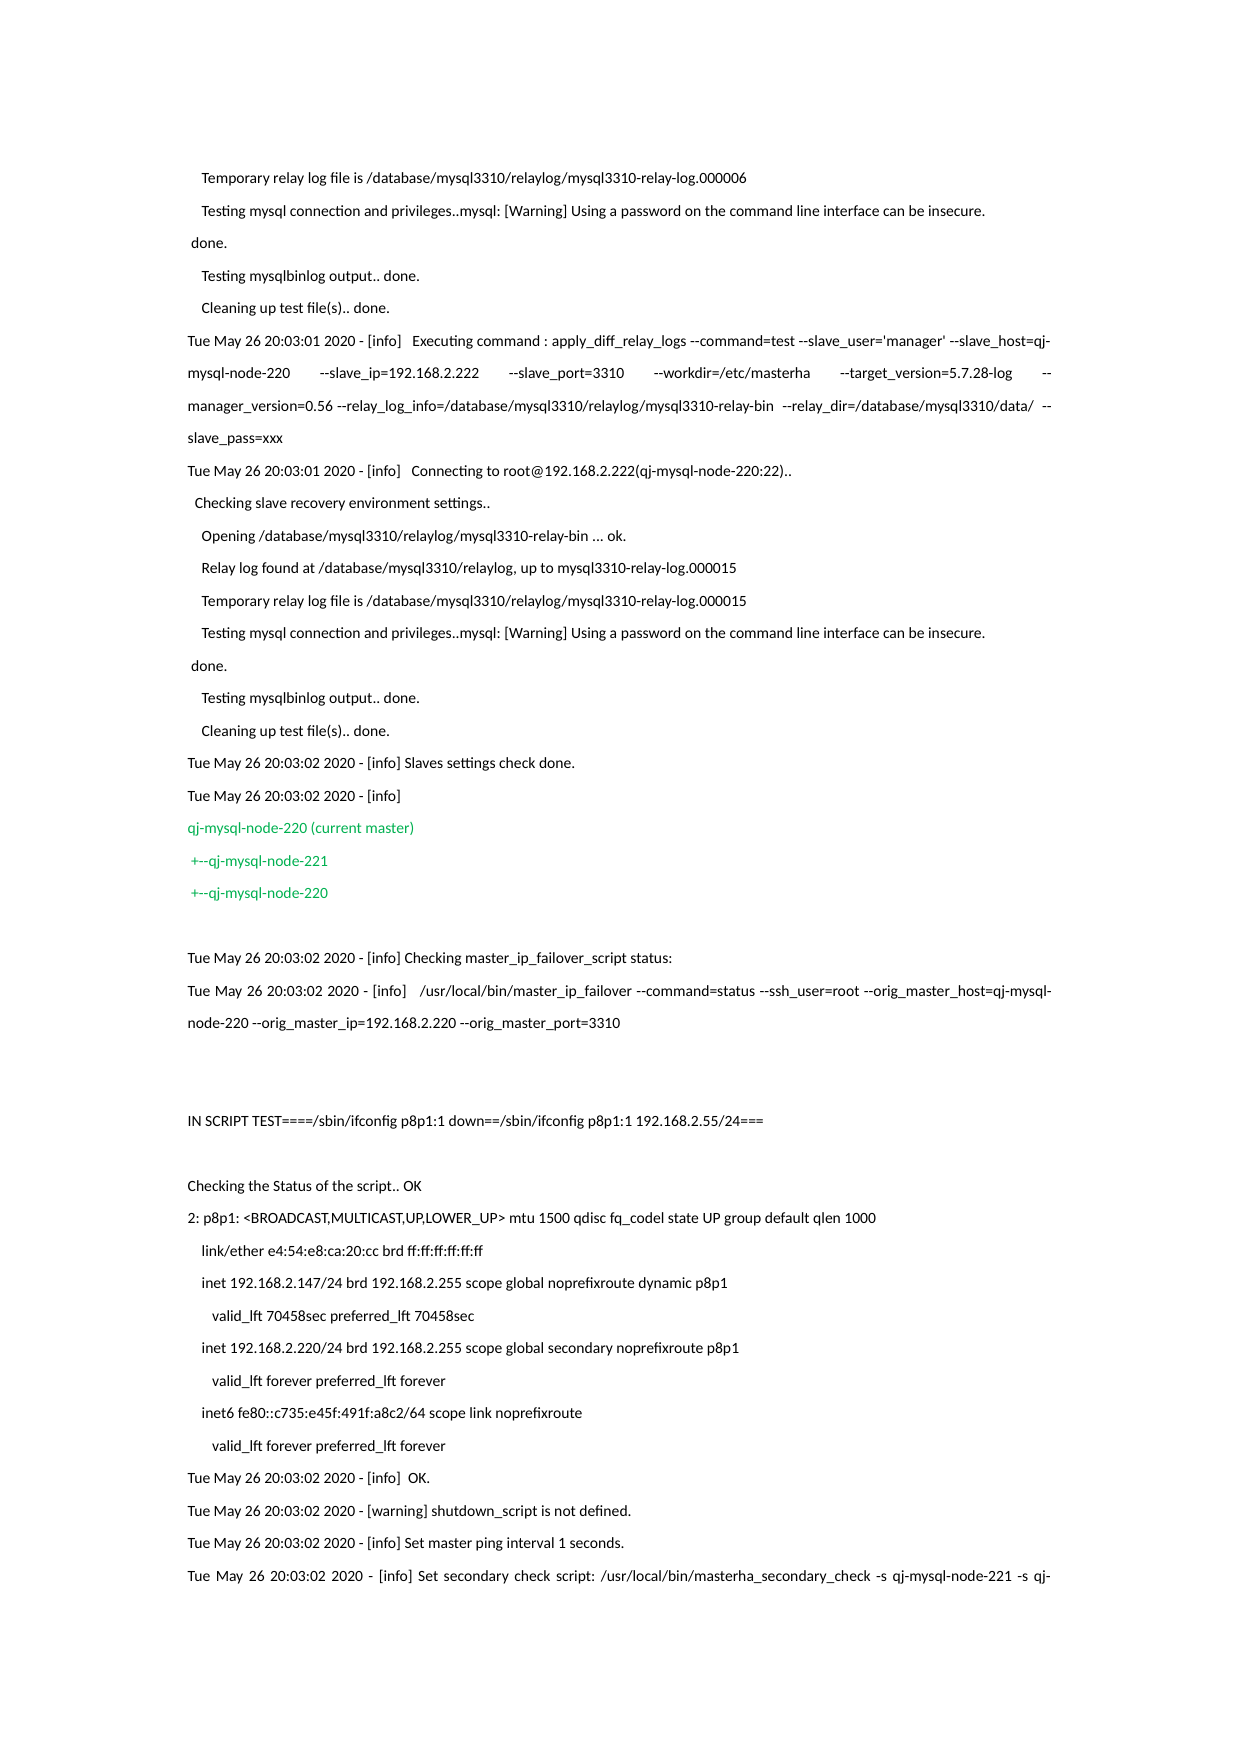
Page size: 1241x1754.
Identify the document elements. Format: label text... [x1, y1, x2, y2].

text Testing mysqlbinlog output.. done. [187, 259, 1053, 292]
text Tue May 26 20:03:01 2020 - [info] Connecting to root@192.168.2.222(qj-mysql-node-220:22).. [187, 454, 1053, 487]
text Checking the Status of the script.. OK [187, 1169, 1053, 1202]
text Checking slave recovery environment settings.. [187, 487, 1053, 519]
text Cleaning up test file(s).. done. [187, 714, 1053, 747]
text Temporary relay log file is /database/mysql3310/relaylog/mysql3310-relay-log.000015 [187, 584, 1053, 617]
text 2: p8p1: <BROADCAST,MULTICAST,UP,LOWER_UP> mtu 1500 qdisc fq_codel state UP group default qlen 1000 [187, 1202, 1053, 1234]
text Cleaning up test file(s).. done. [187, 292, 1053, 324]
text Testing mysql connection and privileges..mysql: [Warning] Using a password on the command line interface can be insecure. [187, 194, 1053, 227]
text done. [187, 227, 1053, 259]
text done. [187, 649, 1053, 682]
text Tue May 26 20:03:02 2020 - [info] Slaves settings check done. [187, 747, 1053, 779]
text Tue May 26 20:03:01 2020 - [info] Executing command : apply_diff_relay_logs --command=test --slave_user='manager' --slave_host=qj-mysql-node-220 --slave_ip=192.168.2.222 --slave_port=3310 --workdir=/etc/masterha --target_version=5.7.28-log --manager_version=0.56 --relay_log_info=/database/mysql3310/relaylog/mysql3310-relay-bin --relay_dir=/database/mysql3310/data/ --slave_pass=xxx [187, 324, 1053, 454]
text Tue May 26 20:03:02 2020 - [info] Set master ping interval 1 seconds. [187, 1527, 1053, 1559]
text valid_lft forever preferred_lft forever [187, 1429, 1053, 1462]
text link/ether e4:54:e8:ca:20:cc brd ff:ff:ff:ff:ff:ff [187, 1234, 1053, 1267]
text qj-mysql-node-220 (current master) [187, 812, 1053, 844]
text inet 192.168.2.147/24 brd 192.168.2.255 scope global noprefixroute dynamic p8p1 [187, 1267, 1053, 1299]
text Tue May 26 20:03:02 2020 - [info] OK. [187, 1462, 1053, 1494]
text Temporary relay log file is /database/mysql3310/relaylog/mysql3310-relay-log.000006 [187, 162, 1053, 194]
text Tue May 26 20:03:02 2020 - [info] [187, 779, 1053, 812]
text Testing mysqlbinlog output.. done. [187, 682, 1053, 714]
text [187, 1559, 1053, 1592]
text Testing mysql connection and privileges..mysql: [Warning] Using a password on the command line interface can be insecure. [187, 617, 1053, 649]
text Tue May 26 20:03:02 2020 - [info] /usr/local/bin/master_ip_failover --command=status --ssh_user=root --orig_master_host=qj-mysql-node-220 --orig_master_ip=192.168.2.220 --orig_master_port=3310 [187, 974, 1053, 1039]
text +--qj-mysql-node-220 [187, 877, 1053, 909]
text Tue May 26 20:03:02 2020 - [warning] shutdown_script is not defined. [187, 1494, 1053, 1527]
text Tue May 26 20:03:02 2020 - [info] Checking master_ip_failover_script status: [187, 942, 1053, 974]
text +--qj-mysql-node-221 [187, 844, 1053, 877]
text Relay log found at /database/mysql3310/relaylog, up to mysql3310-relay-log.000015 [187, 552, 1053, 584]
text Opening /database/mysql3310/relaylog/mysql3310-relay-bin ... ok. [187, 519, 1053, 552]
text valid_lft forever preferred_lft forever [187, 1364, 1053, 1397]
text inet 192.168.2.220/24 brd 192.168.2.255 scope global secondary noprefixroute p8p1 [187, 1332, 1053, 1364]
text valid_lft 70458sec preferred_lft 70458sec [187, 1299, 1053, 1332]
text inet6 fe80::c735:e45f:491f:a8c2/64 scope link noprefixroute [187, 1397, 1053, 1429]
text IN SCRIPT TEST====/sbin/ifconfig p8p1:1 down==/sbin/ifconfig p8p1:1 192.168.2.55/24=== [187, 1104, 1053, 1137]
